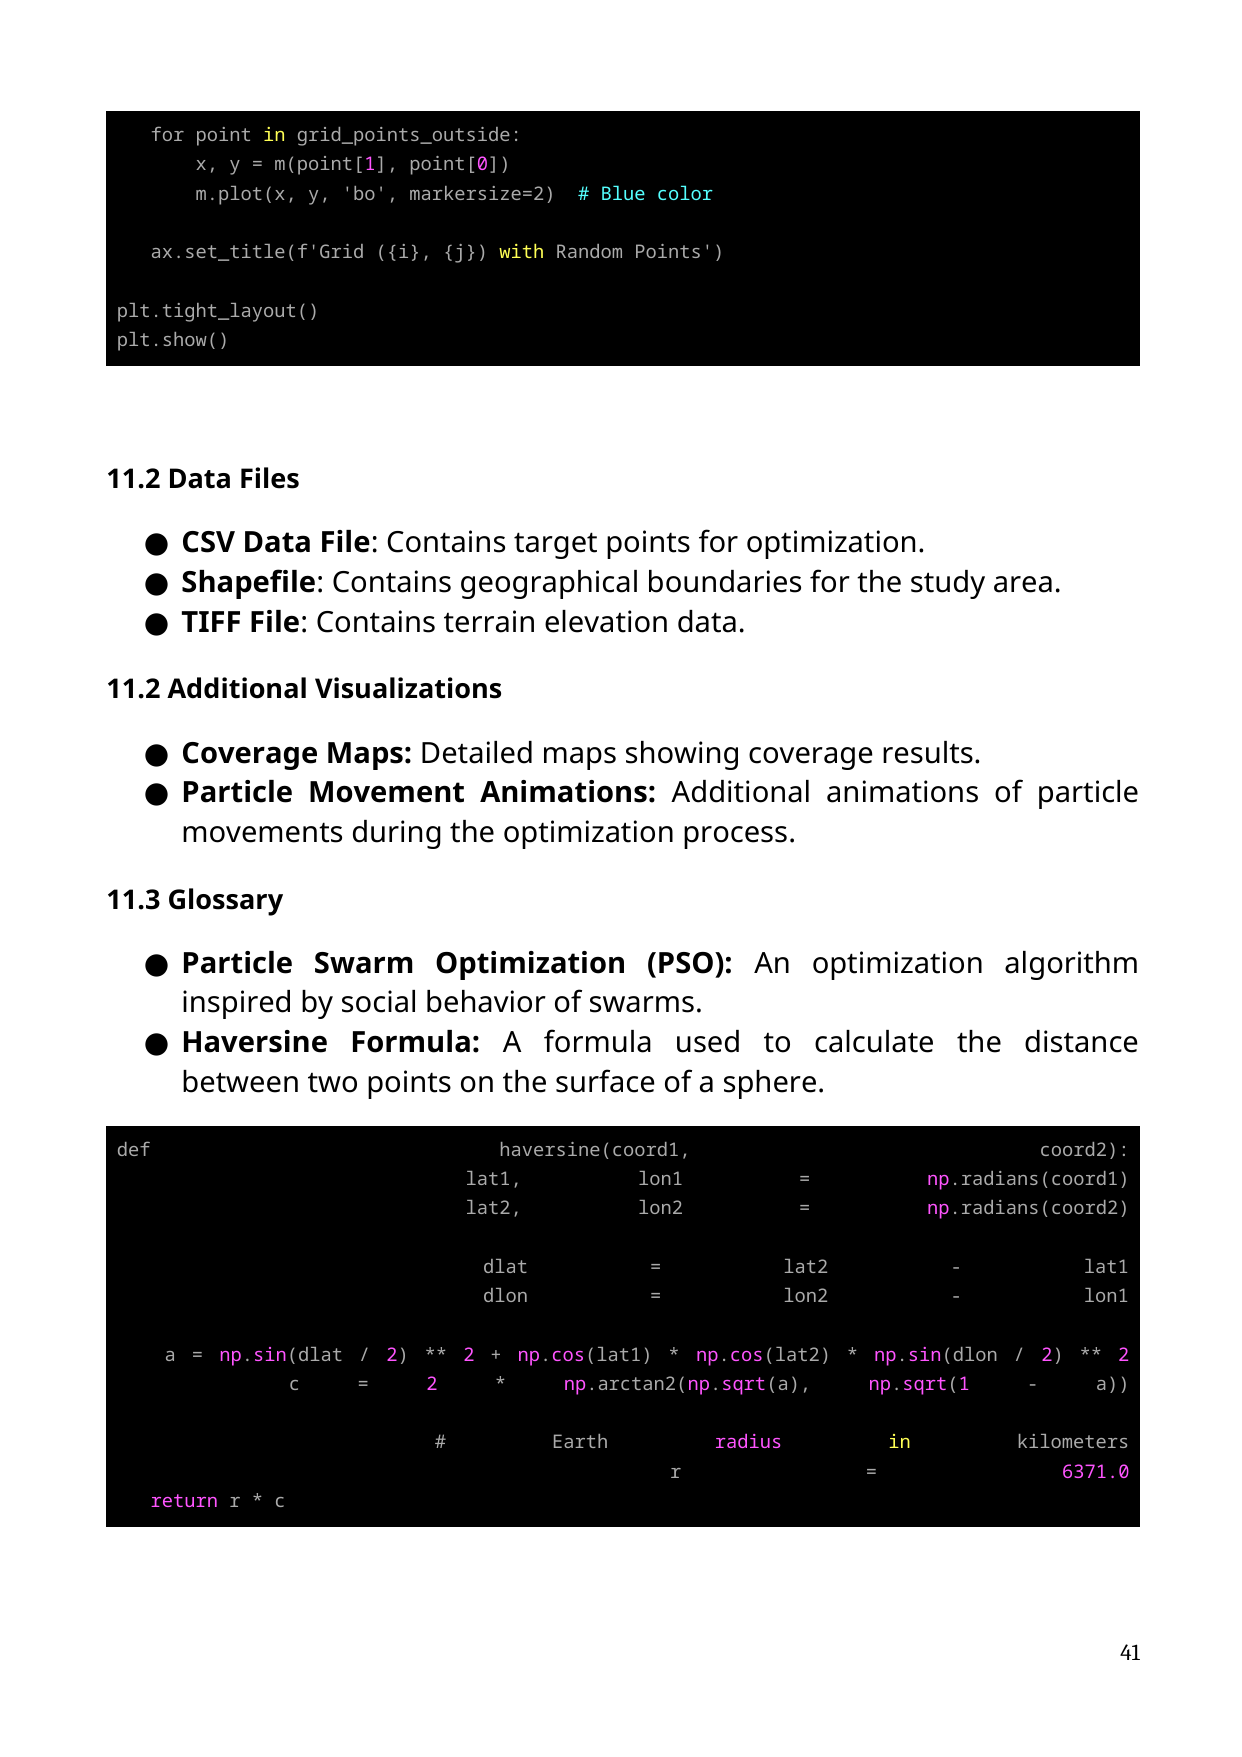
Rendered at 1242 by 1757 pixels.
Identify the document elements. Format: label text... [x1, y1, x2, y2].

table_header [106, 111, 1140, 366]
list Haversine Formula: A formula used to calculate the distance between two points on the surface of a sphere. [144, 1021, 1140, 1101]
subtitle 11.2 Additional Visualizations [106, 670, 1140, 707]
list Particle Swarm Optimization (PSO): An optimization algorithm inspired by social behavior of swarms. [144, 942, 1140, 1021]
subtitle 11.2 Data Files [106, 460, 1140, 497]
list Shapefile: Contains geographical boundaries for the study area. [144, 561, 1140, 601]
list Particle Movement Animations: Additional animations of particle movements during the optimization process. [144, 772, 1140, 851]
list CSV Data File: Contains target points for optimization. [144, 522, 1140, 561]
subtitle 11.3 Glossary [106, 880, 1140, 917]
list Coverage Maps: Detailed maps showing coverage results. [144, 732, 1140, 772]
list TIFF File: Contains terrain elevation data. [144, 601, 1140, 641]
table_header def haversine(coord1, coord2): lat1, lon1 = np.radians(coord1) lat2, lon2 = np.radians(coord2) dlat = lat2 - lat1 dlon = lon2 - lon1 a = np.sin(dlat / 2) ** 2 + np.cos(lat1) * np.cos(lat2) * np.sin(dlon / 2) ** 2 c = 2 * np.arctan2(np.sqrt(a), np.sqrt(1 - a)) # Earth radius in kilometers r = 6371.0 return r * c [106, 1126, 1140, 1527]
